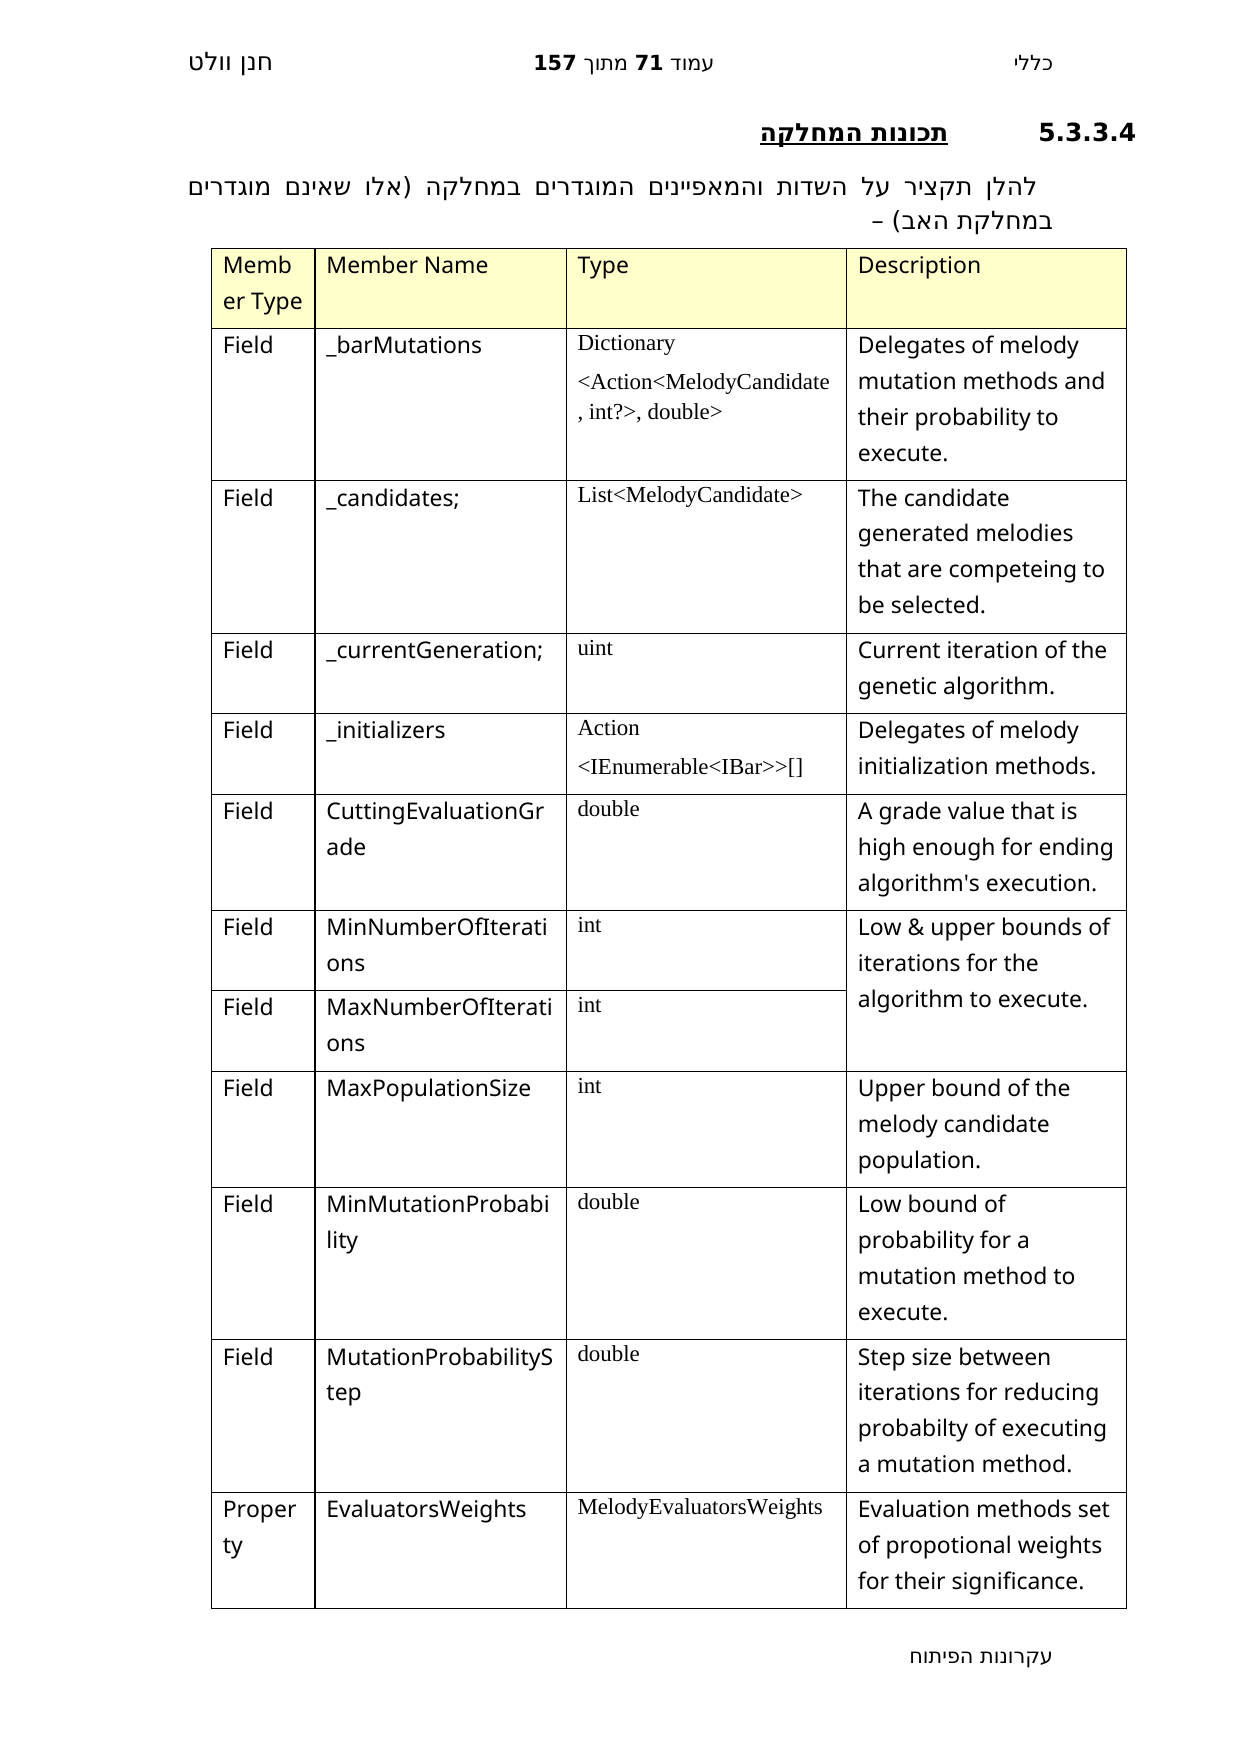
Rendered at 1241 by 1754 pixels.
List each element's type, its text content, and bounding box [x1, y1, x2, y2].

table_cell int [567, 991, 846, 1071]
table_cell _initializers [316, 714, 566, 793]
table_cell Action <IEnumerable<IBar>>[] [567, 714, 846, 793]
table_cell Step size between iterations for reducing probabilty of executing a mutation method. [847, 1340, 1126, 1492]
table_cell _barMutations [316, 329, 566, 480]
table_cell int [567, 911, 846, 990]
table_header Description [847, 249, 1126, 328]
table_cell Field [212, 1340, 314, 1492]
table_header Member Type [212, 249, 314, 328]
table_cell Dictionary <Action<MelodyCandidate, int?>, double> [567, 329, 846, 480]
table_cell Delegates of melody initialization methods. [847, 714, 1126, 793]
table_cell CuttingEvaluationGrade [316, 795, 566, 910]
table_cell Field [212, 481, 314, 633]
text להלן תקציר על השדות והמאפיינים המוגדרים במחלקה (אלו שאינם מוגדרים במחלקת האב) – [187, 172, 1053, 235]
table_cell MinMutationProbability [316, 1188, 566, 1339]
table_cell Field [212, 329, 314, 480]
table_cell MutationProbabilityStep [316, 1340, 566, 1492]
table_header Member Name [316, 249, 566, 328]
subtitle תכונות המחלקה [187, 118, 1038, 147]
table_cell Field [212, 911, 314, 990]
table_cell EvaluatorsWeights [316, 1493, 566, 1608]
table_cell Low bound of probability for a mutation method to execute. [847, 1188, 1126, 1339]
table_cell Property [212, 1493, 314, 1608]
table_cell Field [212, 1072, 314, 1187]
table_cell Low & upper bounds of iterations for the algorithm to execute. [847, 911, 1126, 1071]
table_cell _candidates; [316, 481, 566, 633]
table_cell MaxNumberOfIterations [316, 991, 566, 1071]
table_cell Field [212, 714, 314, 793]
table_cell double [567, 795, 846, 910]
table_cell Field [212, 795, 314, 910]
table_cell List<MelodyCandidate> [567, 481, 846, 633]
table_cell A grade value that is high enough for ending algorithm's execution. [847, 795, 1126, 910]
table_cell int [567, 1072, 846, 1187]
table_cell The candidate generated melodies that are competeing to be selected. [847, 481, 1126, 633]
table_cell MinNumberOfIterations [316, 911, 566, 990]
table_cell double [567, 1340, 846, 1492]
table_cell Field [212, 991, 314, 1071]
table_cell Current iteration of the genetic algorithm. [847, 634, 1126, 713]
table_cell Upper bound of the melody candidate population. [847, 1072, 1126, 1187]
table_cell Field [212, 1188, 314, 1339]
table_cell uint [567, 634, 846, 713]
table_cell Delegates of melody mutation methods and their probability to execute. [847, 329, 1126, 480]
table_cell MaxPopulationSize [316, 1072, 566, 1187]
table_cell _currentGeneration; [316, 634, 566, 713]
table_cell MelodyEvaluatorsWeights [567, 1493, 846, 1608]
table_header Type [567, 249, 846, 328]
table_cell Field [212, 634, 314, 713]
table_cell double [567, 1188, 846, 1339]
table_cell Evaluation methods set of propotional weights for their significance. [847, 1493, 1126, 1608]
